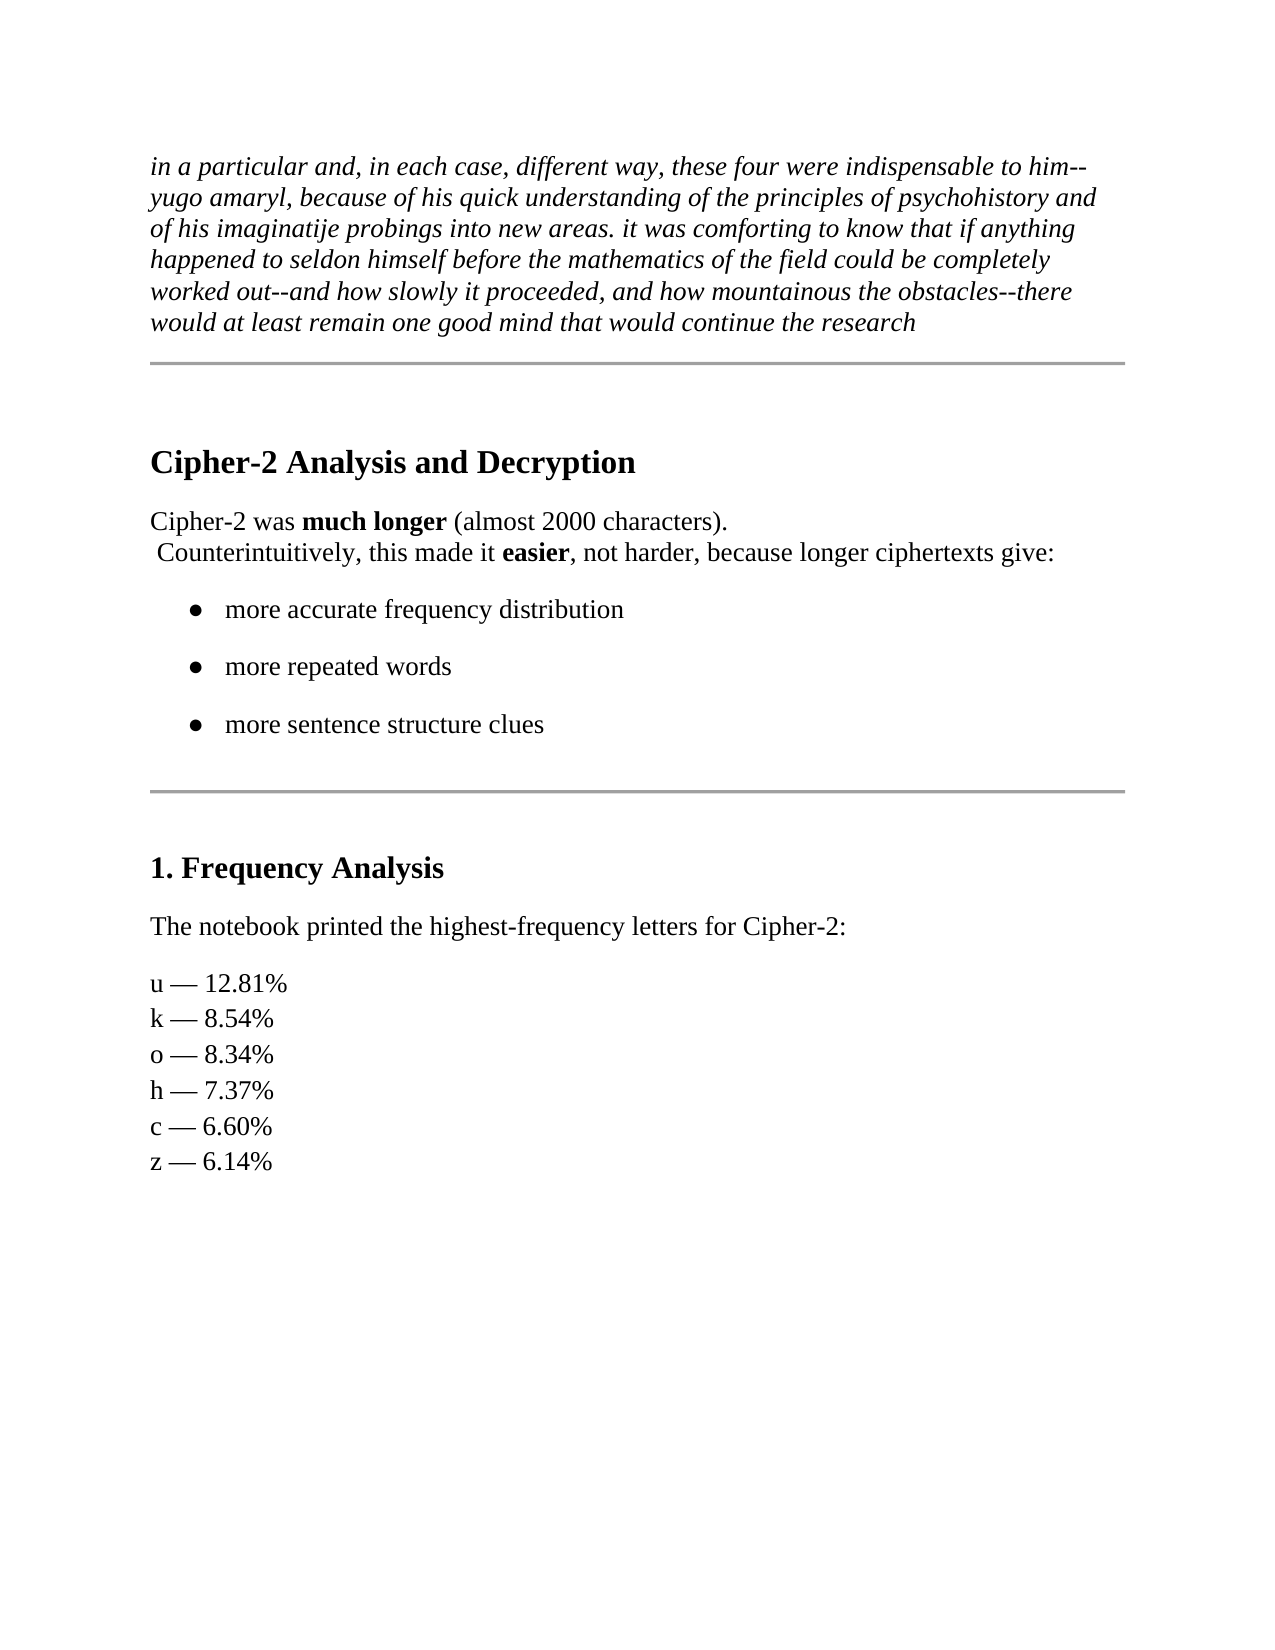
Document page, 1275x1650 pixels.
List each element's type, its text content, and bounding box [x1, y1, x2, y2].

list more sentence structure clues [187, 708, 1125, 765]
text k — 8.54% [150, 1002, 1125, 1033]
text z — 6.14% [150, 1145, 1125, 1176]
list more accurate frequency distribution [187, 593, 1125, 650]
text u — 12.81% [150, 967, 1125, 998]
subtitle Cipher-2 Analysis and Decryption [150, 442, 1125, 480]
list more repeated words [187, 650, 1125, 708]
subtitle 1. Frequency Analysis [150, 849, 1125, 886]
text c — 6.60% [150, 1109, 1125, 1141]
text The notebook printed the highest-frequency letters for Cipher-2: [150, 911, 1125, 942]
text h — 7.37% [150, 1074, 1125, 1105]
text Cipher-2 was much longer (almost 2000 characters). Counterintuitively, this made it easier, not harder, because longer ciphertexts give: [150, 505, 1125, 568]
text in a particular and, in each case, different way, these four were indispensable to him--yugo amaryl, because of his quick understanding of the principles of psychohistory and of his imaginatije probings into new areas. it was comforting to know that if anything happened to seldon himself before the mathematics of the field could be completely worked out--and how slowly it proceeded, and how mountainous the obstacles--there would at least remain one good mind that would continue the research [150, 150, 1125, 337]
text o — 8.34% [150, 1038, 1125, 1069]
